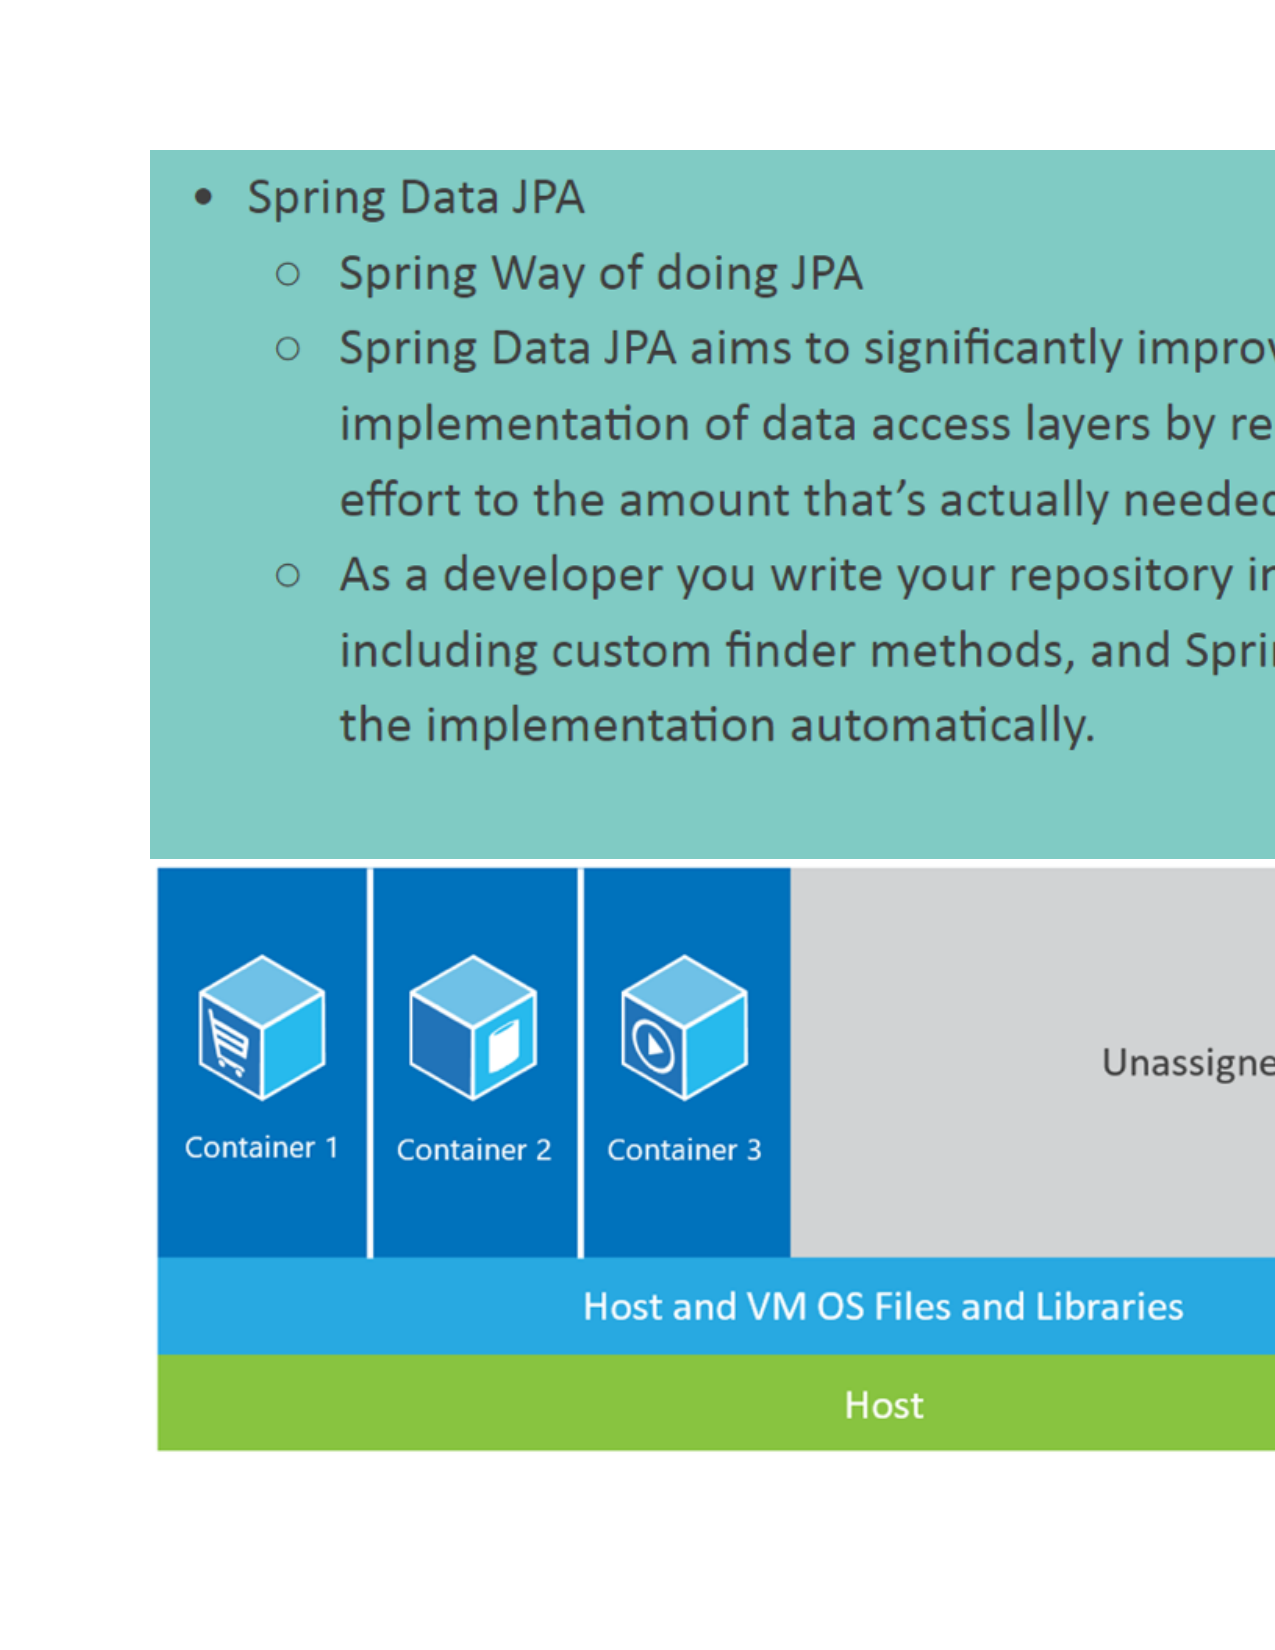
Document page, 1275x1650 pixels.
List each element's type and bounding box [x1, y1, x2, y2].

picture [150, 150, 1275, 1455]
